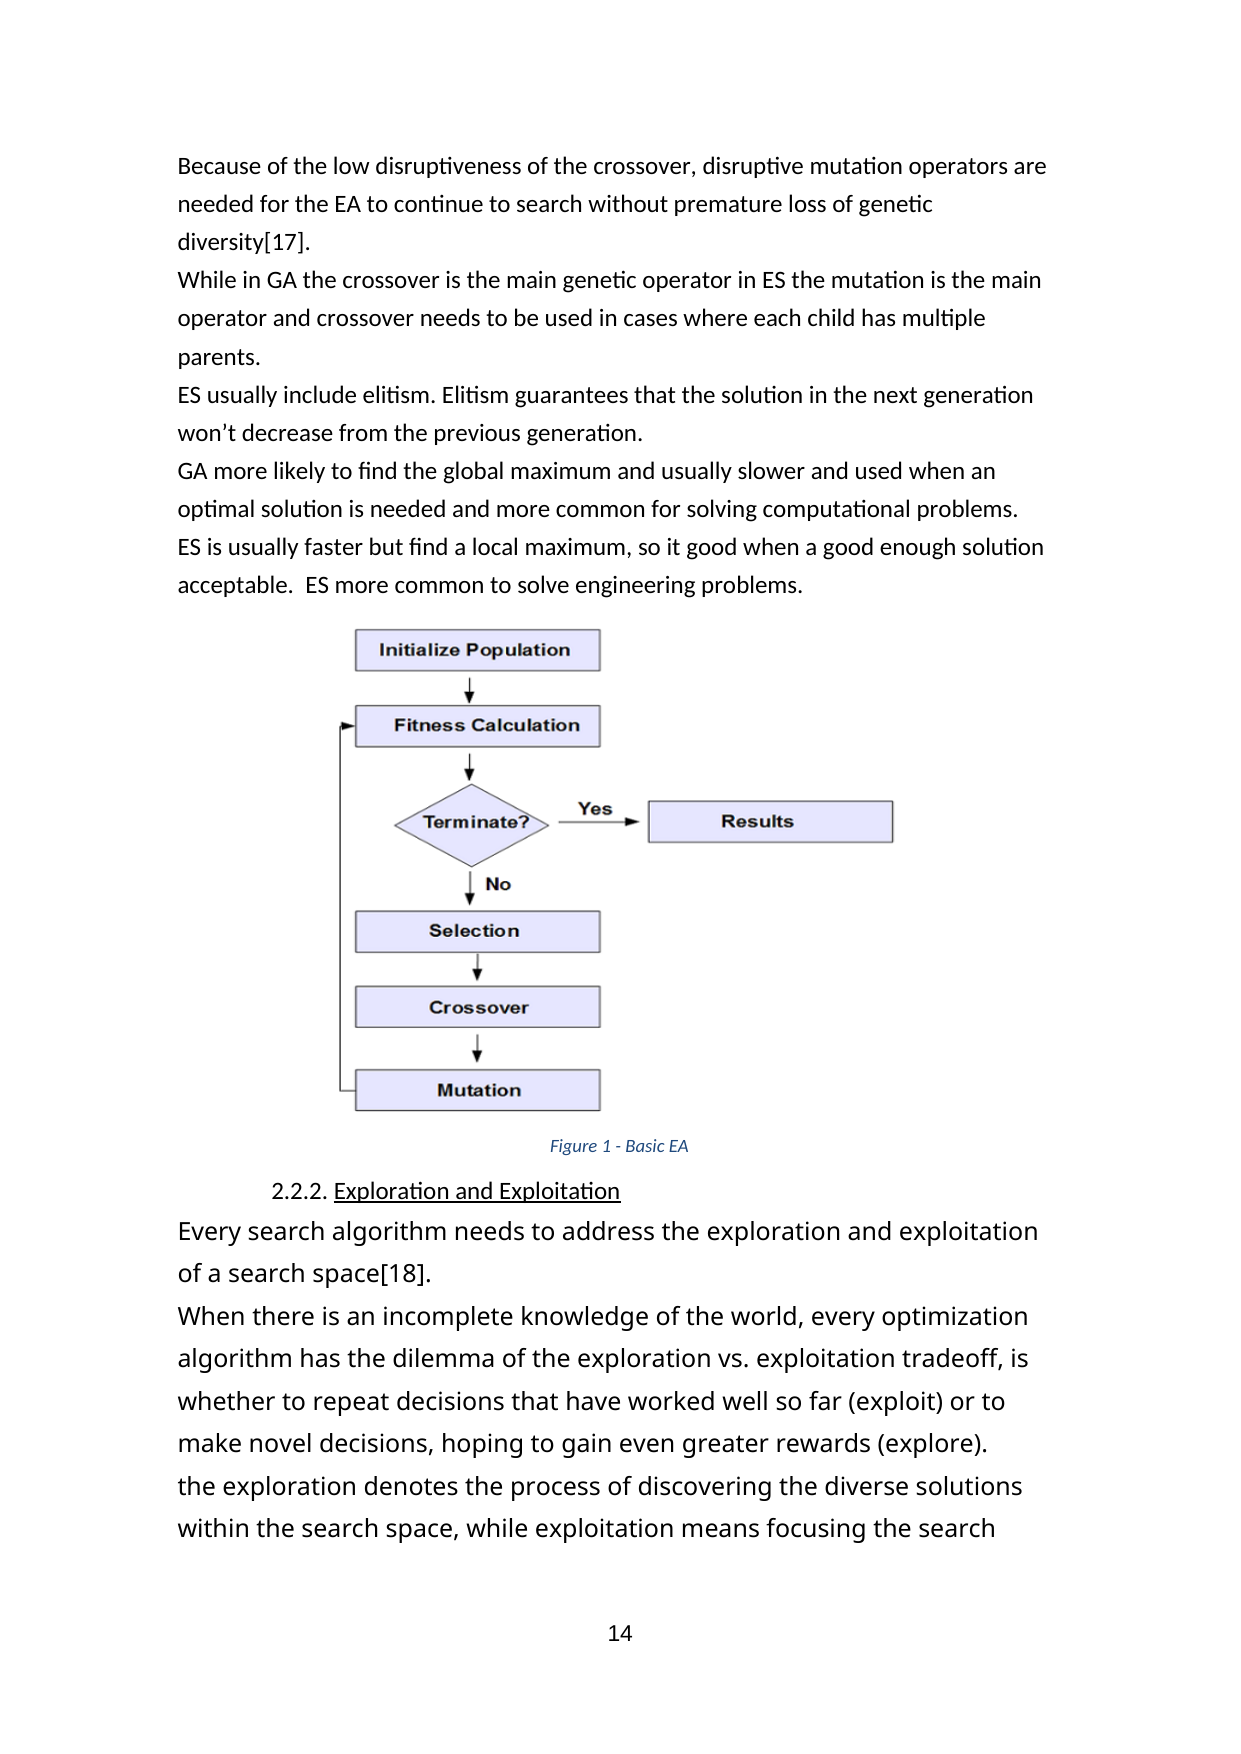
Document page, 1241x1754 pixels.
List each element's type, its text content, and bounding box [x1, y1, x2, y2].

text ES usually include elitism. Elitism guarantees that the solution in the next generation won’t decrease from the previous generation. [177, 379, 1063, 447]
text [177, 1468, 1063, 1545]
text When there is an incomplete knowledge of the world, every optimization algorithm has the dilemma of the exploration vs. exploitation tradeoff, is whether to repeat decisions that have worked well so far (exploit) or to make novel decisions, hoping to gain even greater rewards (explore). [177, 1298, 1063, 1460]
text Because of the low disruptiveness of the crossover, disruptive mutation operators are needed for the EA to continue to search without premature loss of genetic diversity[17]. [177, 150, 1063, 257]
text ES is usually faster but find a local maximum, so it good when a good enough solution acceptable. ES more common to solve engineering problems. [177, 531, 1063, 600]
text While in GA the crossover is the main genetic operator in ES the mutation is the main operator and crossover needs to be used in cases where each child has multiple parents. [177, 264, 1063, 371]
subtitle Exploration and Exploitation [271, 1175, 1063, 1206]
text Figure 1 - Basic EA [177, 1134, 1063, 1157]
text Every search algorithm needs to address the exploration and exploitation of a search space[18]. [177, 1213, 1063, 1290]
picture [337, 607, 904, 1126]
text GA more likely to find the global maximum and usually slower and used when an optimal solution is needed and more common for solving computational problems. [177, 455, 1063, 524]
